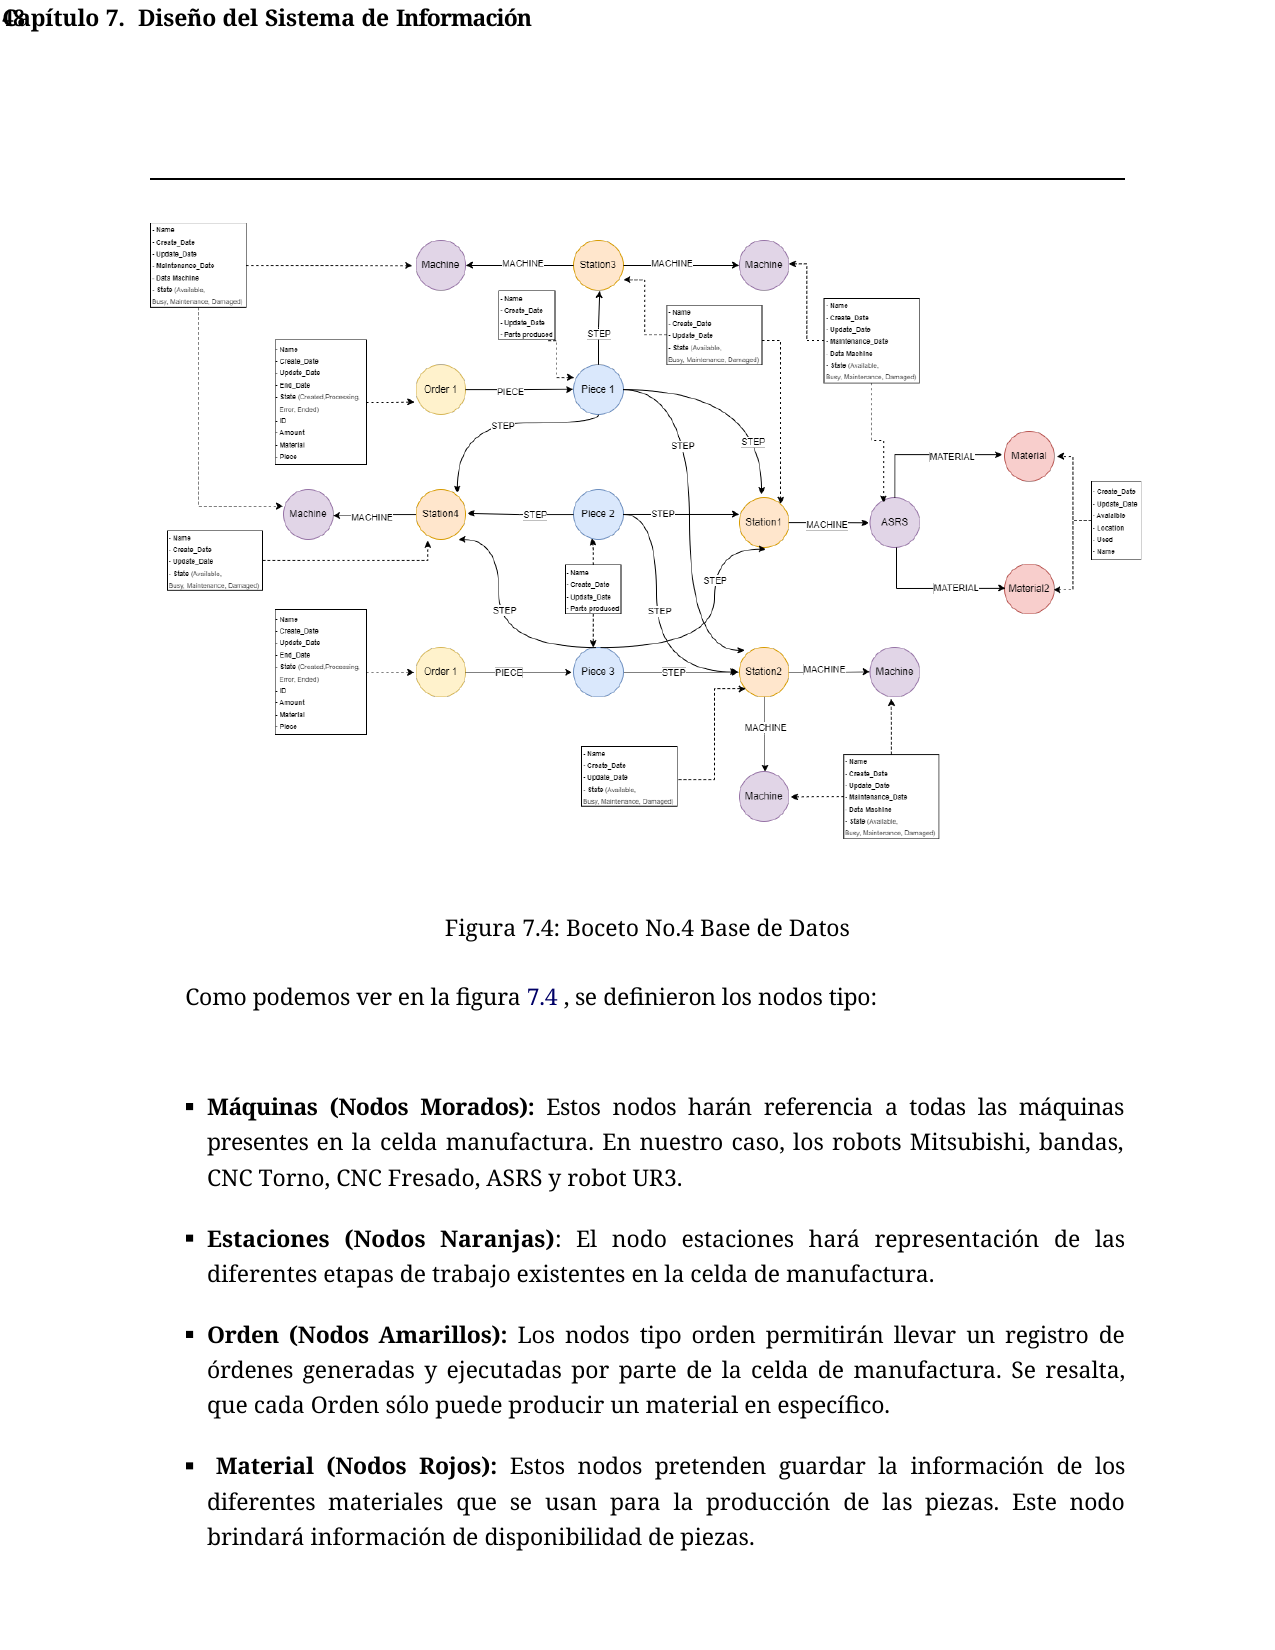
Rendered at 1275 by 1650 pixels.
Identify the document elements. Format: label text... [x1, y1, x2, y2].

text Estaciones (Nodos Naranjas): El nodo estaciones hará representación de las diferentes etapas de trabajo existentes en la celda de manufactura. [207, 1222, 1125, 1289]
text Orden (Nodos Amarillos): Los nodos tipo orden permitirán llevar un registro de órdenes generadas y ejecutadas por parte de la celda de manufactura. Se resalta, que cada Orden sólo puede producir un material en específico. [207, 1319, 1125, 1421]
picture [150, 223, 1142, 839]
text Figura 7.4: Boceto No.4 Base de Datos Como podemos ver en la figura 7.4 , se definieron los nodos tipo: [185, 912, 881, 1012]
text Máquinas (Nodos Morados): Estos nodos harán referencia a todas las máquinas presentes en la celda manufactura. En nuestro caso, los robots Mitsubishi, bandas, CNC Torno, CNC Fresado, ASRS y robot UR3. [207, 1091, 1125, 1193]
text Material (Nodos Rojos): Estos nodos pretenden guardar la información de los diferentes materiales que se usan para la producción de las piezas. Este nodo brindará información de disponibilidad de piezas. [207, 1450, 1125, 1552]
